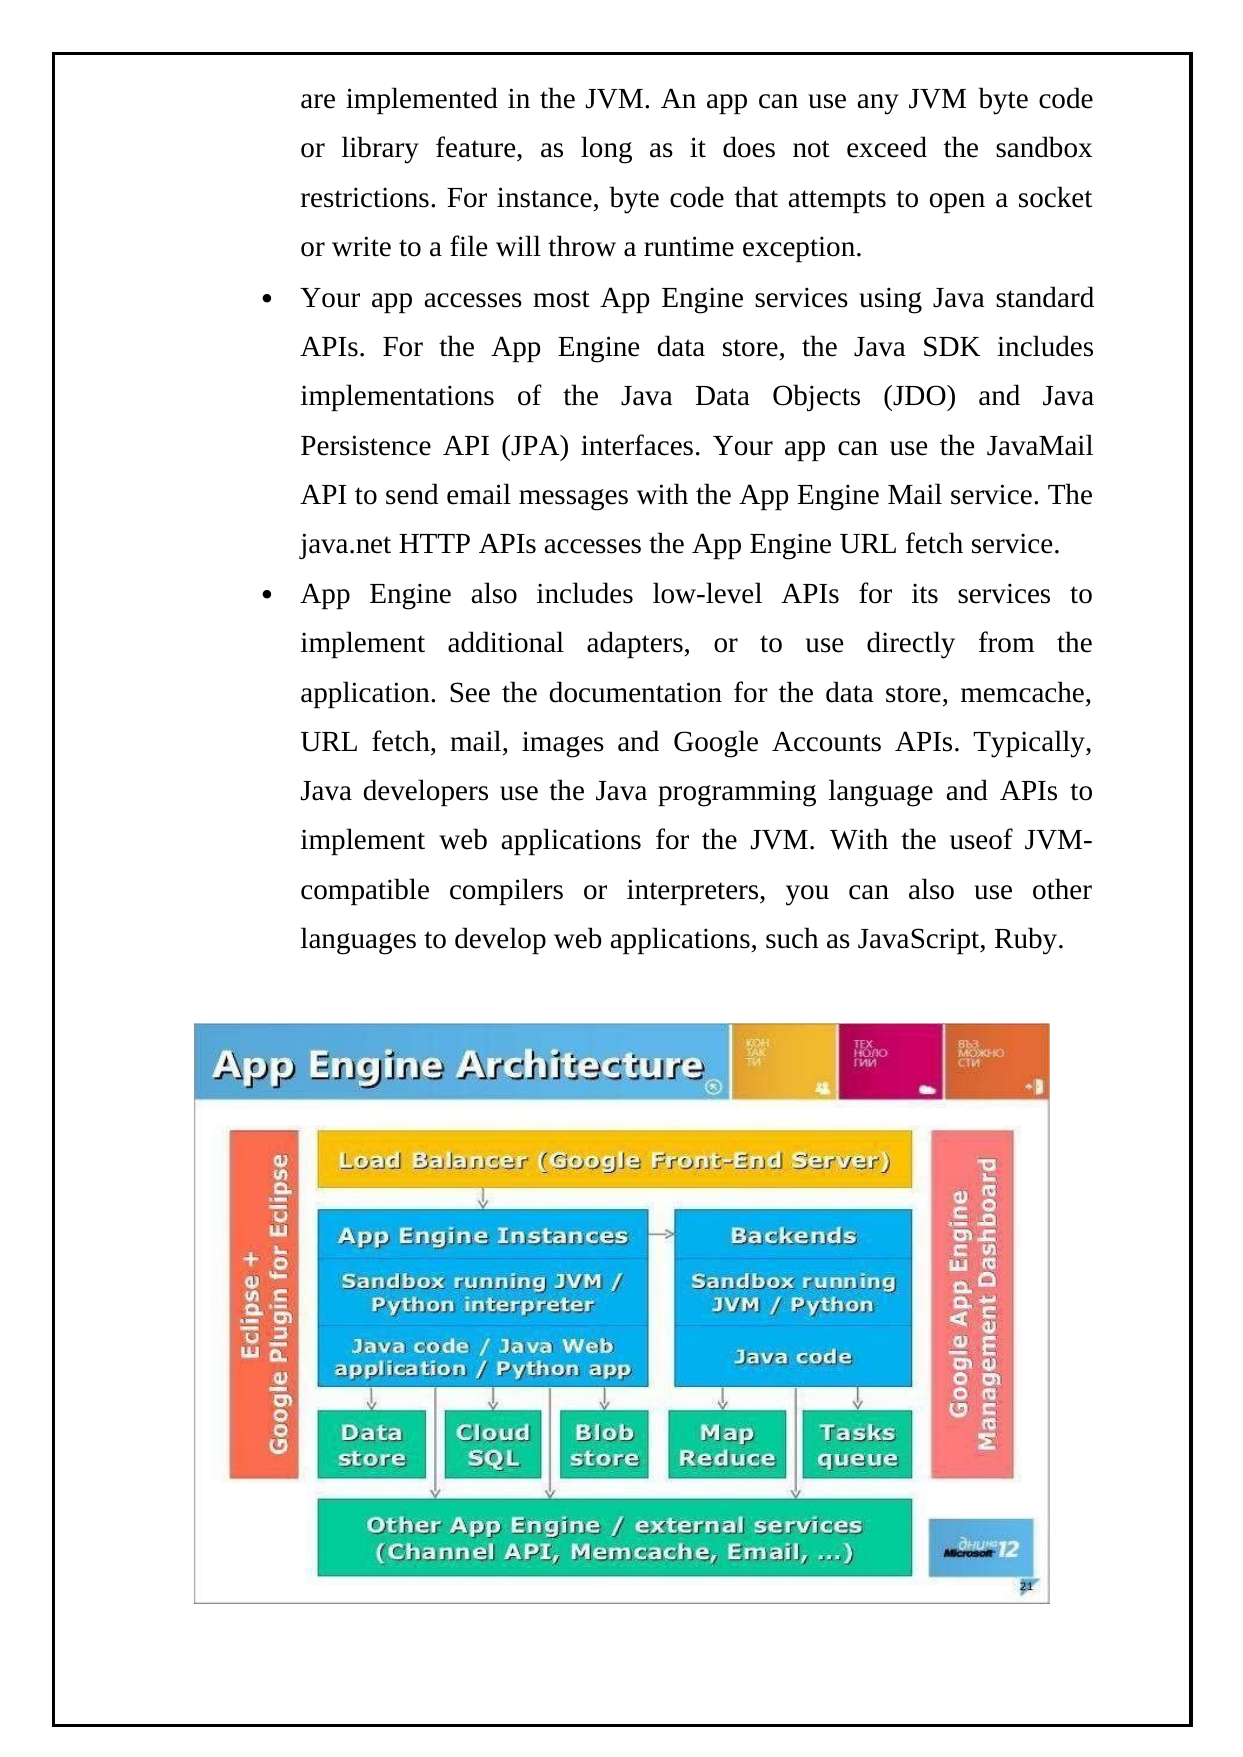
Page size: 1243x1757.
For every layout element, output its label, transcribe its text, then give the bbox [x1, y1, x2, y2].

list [300, 81, 1093, 263]
picture [193, 1023, 1050, 1604]
list App Engine also includes low-level APIs for its services to implement additional adapters, or to use directly from the application. See the documentation for the data store, memcache, URL fetch, mail, images and Google Accounts APIs. Typically, Java developers use the Java programming language and APIs to implement web applications for the JVM. With the useof JVM-compatible compilers or interpreters, you can also use other languages to develop web applications, such as JavaScript, Ruby. [263, 576, 1093, 954]
list Your app accesses most App Engine services using Java standard APIs. For the App Engine data store, the Java SDK includes implementations of the Java Data Objects (JDO) and Java Persistence API (JPA) interfaces. Your app can use the JavaMail API to send email messages with the App Engine Mail service. The java.net HTTP APIs accesses the App Engine URL fetch service. [263, 280, 1094, 560]
